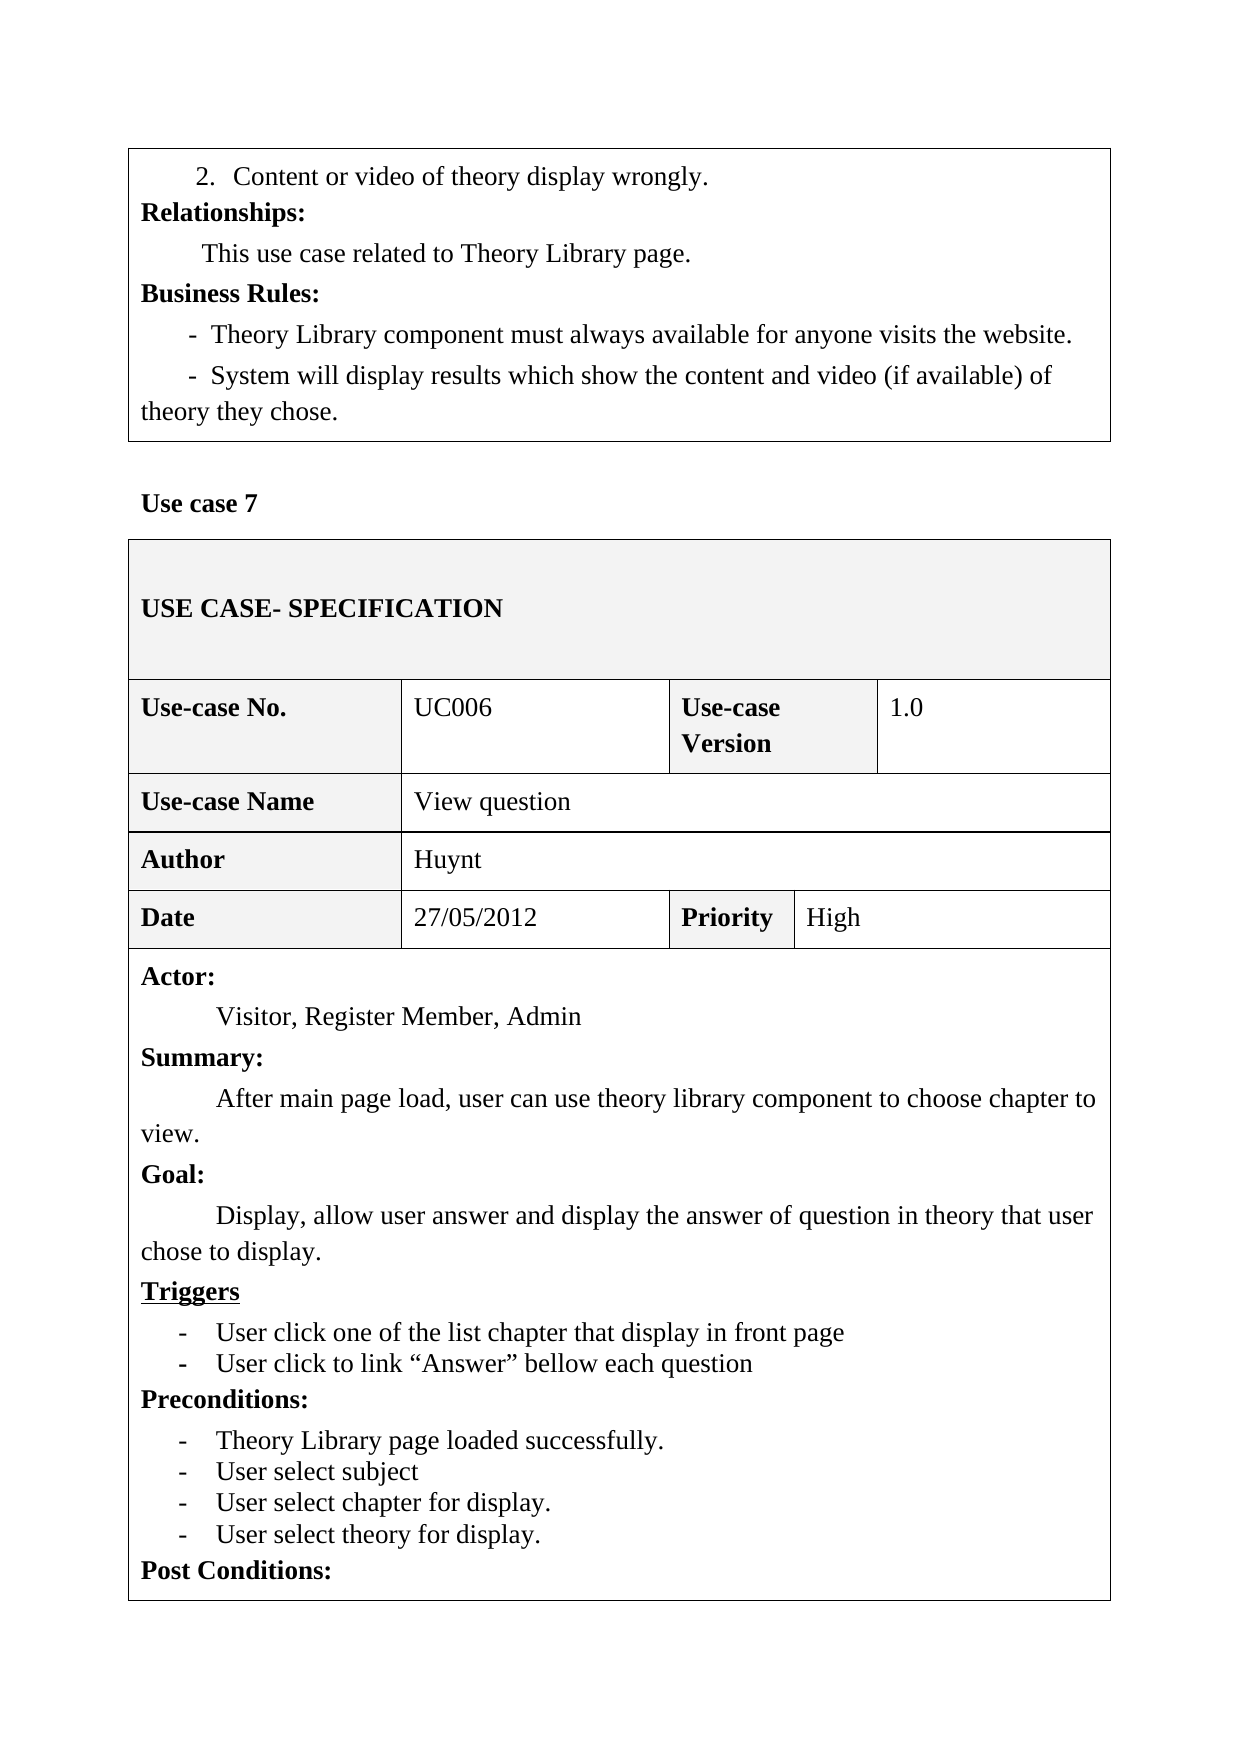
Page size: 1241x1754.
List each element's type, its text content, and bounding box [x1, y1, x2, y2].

table_cell Priority [670, 891, 794, 948]
table_cell Use-case Name [129, 774, 401, 831]
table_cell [129, 949, 1110, 1600]
table_cell Huynt [402, 833, 1110, 889]
table_cell Use-case Version [670, 680, 877, 773]
table_cell Author [129, 833, 401, 889]
table_header USE CASE- SPECIFICATION [129, 540, 1110, 679]
table_cell UC006 [402, 680, 669, 773]
table_cell Date [129, 891, 401, 948]
table_cell High [795, 891, 1110, 948]
table_cell View question [402, 774, 1110, 831]
table_cell 27/05/2012 [402, 891, 669, 948]
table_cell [129, 149, 1110, 441]
text Use case 7 [141, 487, 1122, 518]
table_cell Use-case No. [129, 680, 401, 773]
table_cell 1.0 [878, 680, 1110, 773]
